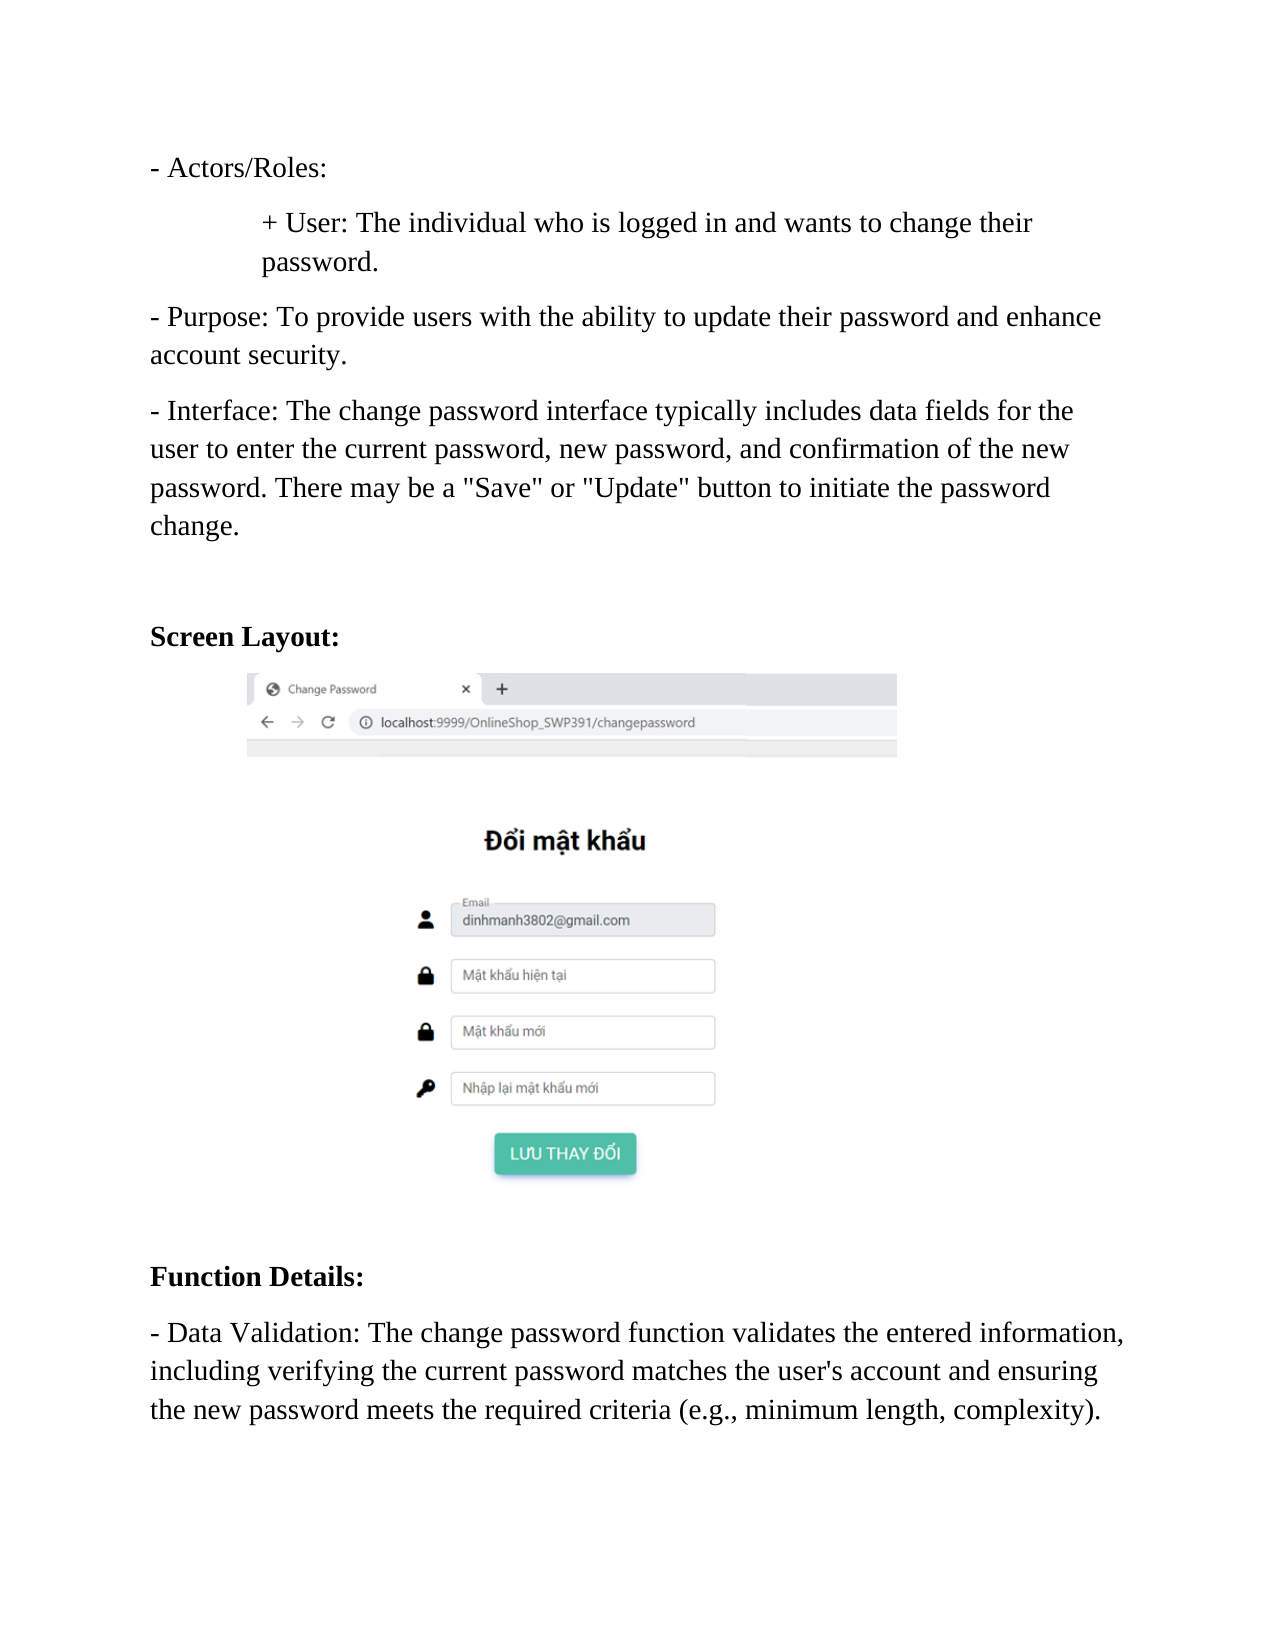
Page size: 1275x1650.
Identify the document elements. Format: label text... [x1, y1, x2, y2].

text Screen Layout: [150, 619, 1125, 652]
list + User: The individual who is logged in and wants to change their password. [261, 205, 1125, 277]
text - Data Validation: The change password function validates the entered information, including verifying the current password matches the user's account and ensuring the new password meets the required criteria (e.g., minimum length, complexity). [150, 1315, 1125, 1425]
text Function Details: [150, 1259, 1125, 1293]
text - Purpose: To provide users with the ability to update their password and enhance account security. [150, 299, 1125, 371]
picture [246, 673, 898, 1238]
text - Interface: The change password interface typically includes data fields for the user to enter the current password, new password, and confirmation of the new password. There may be a "Save" or "Update" button to initiate the password change. [150, 393, 1125, 542]
text - Actors/Roles: [150, 150, 1125, 183]
